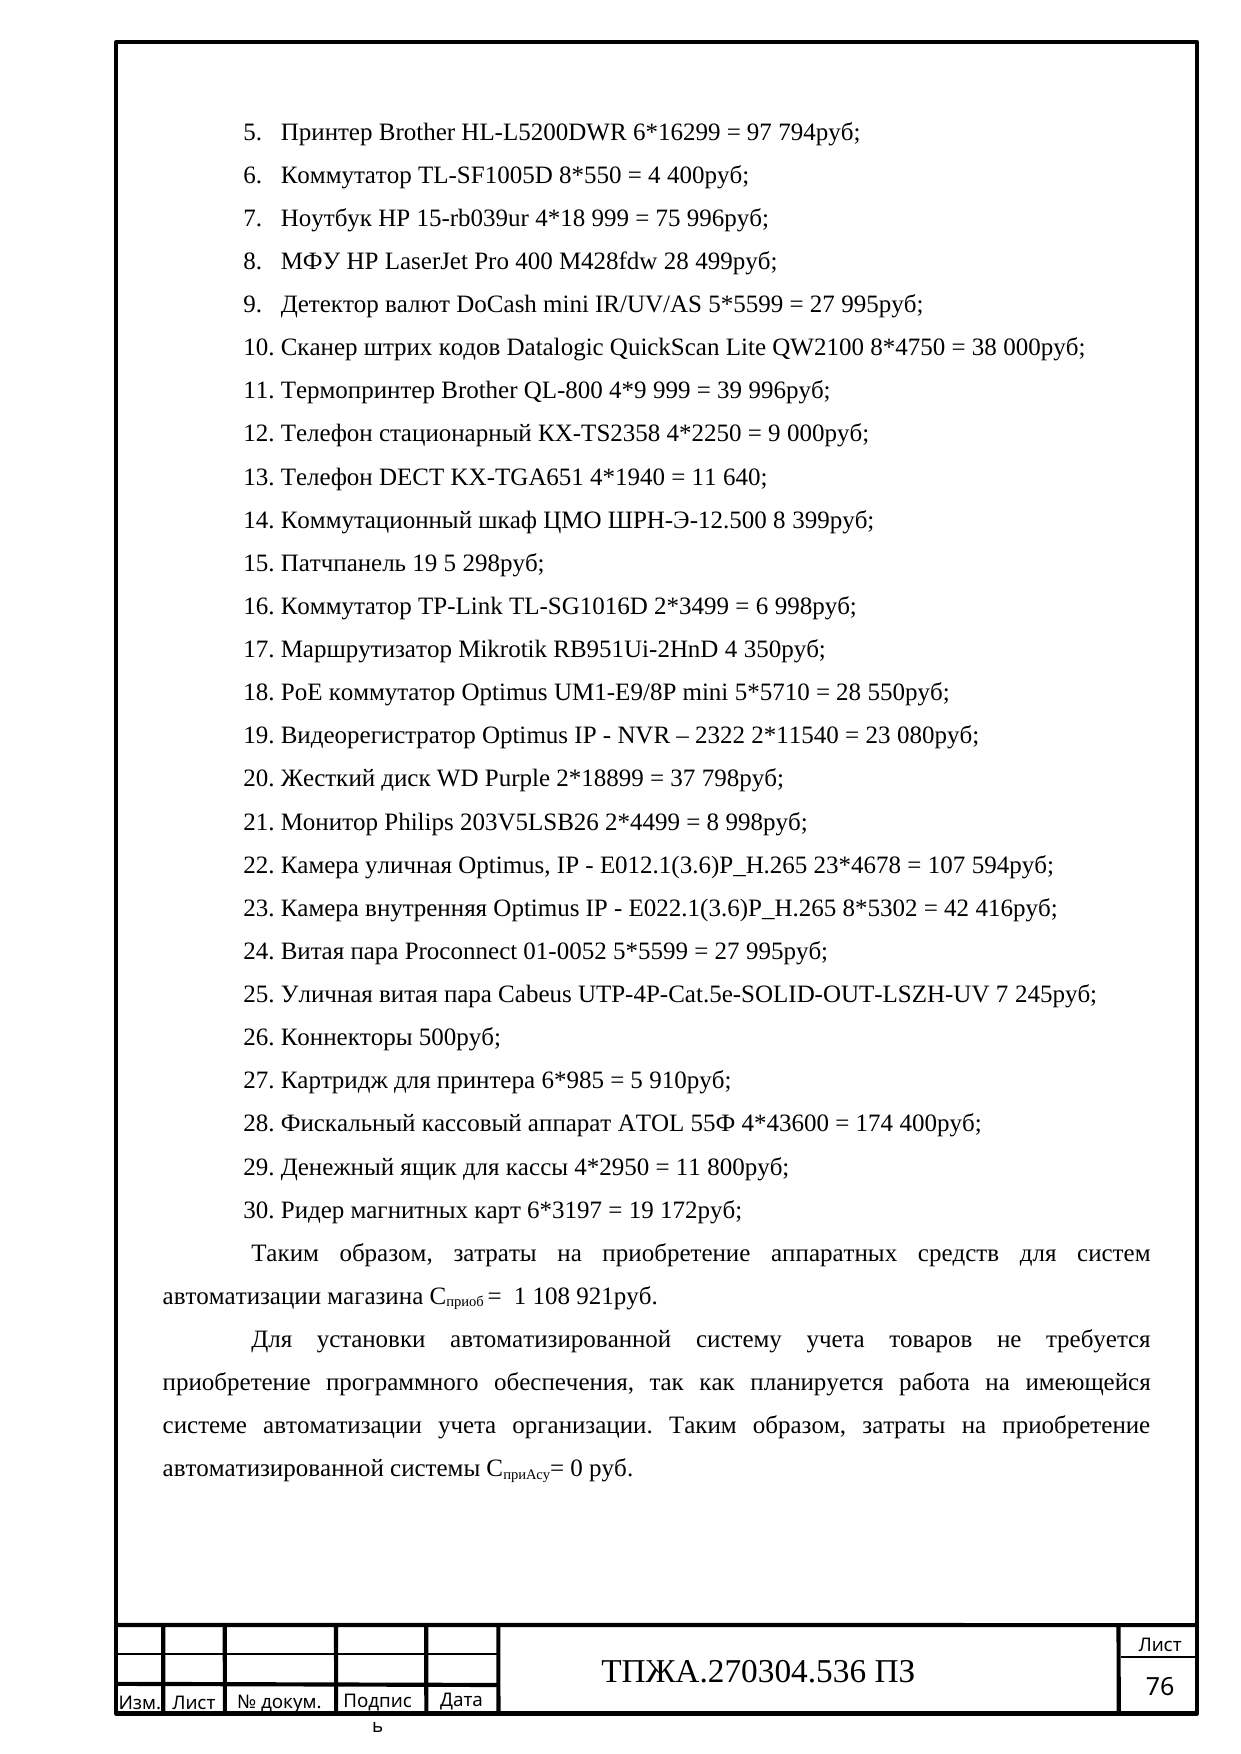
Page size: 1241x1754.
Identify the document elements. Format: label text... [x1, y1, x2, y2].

list Витая пара Proconnect 01-0052 5*5599 = 27 995руб; [243, 936, 1152, 965]
list Монитор Philips 203V5LSB26 2*4499 = 8 998руб; [243, 807, 1152, 835]
list Телефон стационарный КХ-TS2358 4*2250 = 9 000руб; [243, 418, 1152, 447]
list Камера внутренняя Optimus IP - E022.1(3.6)P_H.265 8*5302 = 42 416руб; [243, 893, 1152, 922]
list Фискальный кассовый аппарат ATOL 55Ф 4*43600 = 174 400руб; [243, 1108, 1152, 1137]
text Таким образом, затраты на приобретение аппаратных средств для систем автоматизации магазина Сприоб = 1 108 921руб. [162, 1238, 1152, 1310]
text Для установки автоматизированной систему учета товаров не требуется приобретение программного обеспечения, так как планируется работа на имеющейся системе автоматизации учета организации. Таким образом, затраты на приобретение автоматизированной системы СприАсу= 0 руб. [162, 1324, 1152, 1482]
list Патчпанель 19 5 298руб; [243, 548, 1152, 577]
list Камера уличная Optimus, IP - E012.1(3.6)P_H.265 23*4678 = 107 594руб; [243, 850, 1152, 878]
list Жесткий диск WD Purple 2*18899 = 37 798руб; [243, 763, 1152, 792]
list Термопринтер Brother QL-800 4*9 999 = 39 996руб; [243, 375, 1152, 404]
list PoE коммутатор Optimus UM1-E9/8P mini 5*5710 = 28 550руб; [243, 677, 1152, 706]
list Маршрутизатор Mikrotik RB951Ui-2HnD 4 350руб; [243, 634, 1152, 663]
list Ридер магнитных карт 6*3197 = 19 172руб; [243, 1195, 1152, 1223]
list Коммутационный шкаф ЦМО ШРН-Э-12.500 8 399руб; [243, 505, 1152, 533]
list Детектор валют DoCash mini IR/UV/AS 5*5599 = 27 995руб; [243, 289, 1152, 318]
list Сканер штрих кодов Datalogic QuickScan Lite QW2100 8*4750 = 38 000руб; [243, 332, 1152, 361]
list Коннекторы 500руб; [243, 1022, 1152, 1051]
list Уличная витая пара Cabeus UTP-4P-Cat.5e-SOLID-OUT-LSZH-UV 7 245руб; [243, 979, 1152, 1008]
list Ноутбук HP 15-rb039ur 4*18 999 = 75 996руб; [243, 203, 1152, 232]
list Картридж для принтера 6*985 = 5 910руб; [243, 1065, 1152, 1094]
list Принтер Brother HL-L5200DWR 6*16299 = 97 794руб; [243, 117, 1152, 145]
list Коммутатор TP-Link TL-SG1016D 2*3499 = 6 998руб; [243, 591, 1152, 620]
list Телефон DECT KX-TGA651 4*1940 = 11 640; [243, 462, 1152, 490]
list Видеорегистратор Optimus IP - NVR – 2322 2*11540 = 23 080руб; [243, 720, 1152, 749]
list Денежный ящик для кассы 4*2950 = 11 800руб; [243, 1152, 1152, 1180]
list Коммутатор TL-SF1005D 8*550 = 4 400руб; [243, 160, 1152, 188]
list МФУ HP LaserJet Pro 400 M428fdw 28 499руб; [243, 246, 1152, 275]
